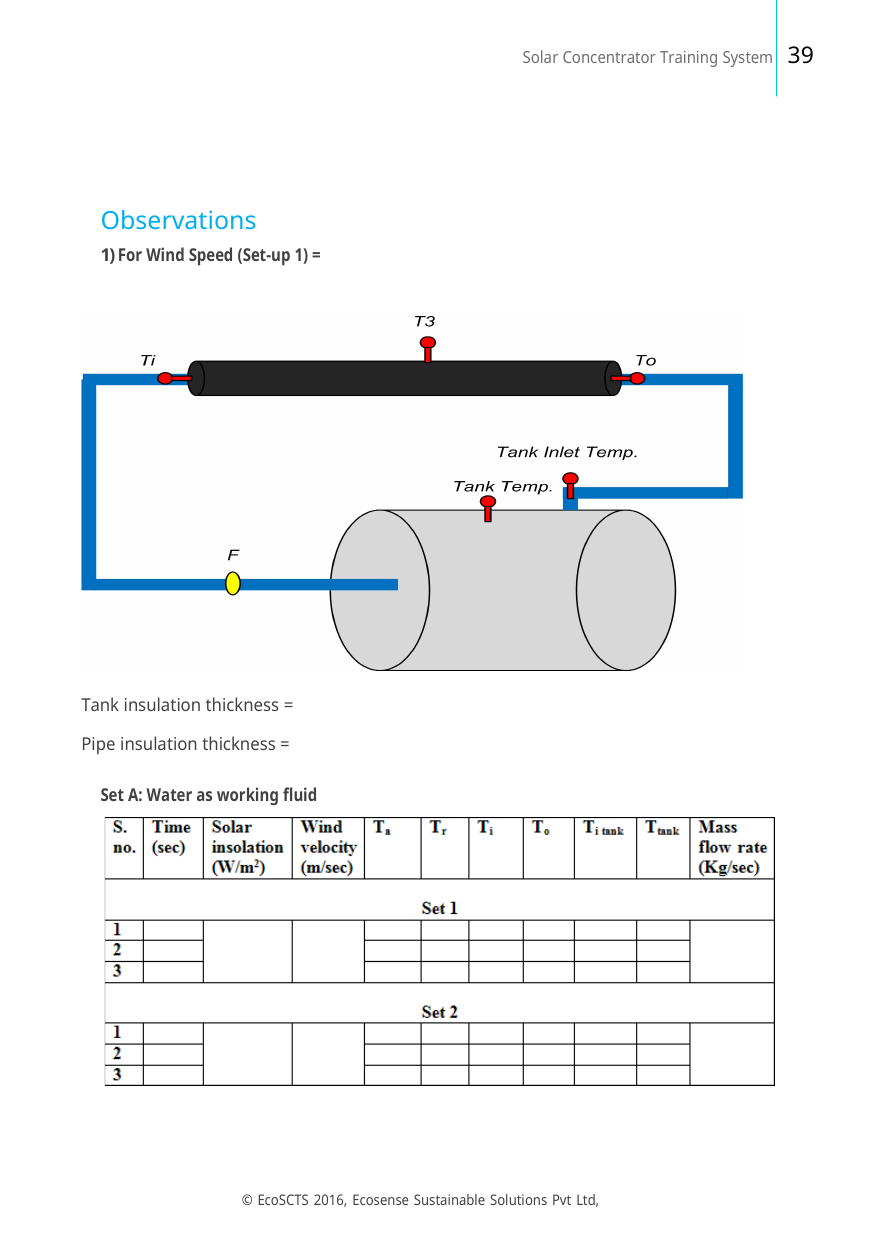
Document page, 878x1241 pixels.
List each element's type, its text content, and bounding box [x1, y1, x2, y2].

picture [104, 817, 775, 1086]
subtitle For Wind Speed (Set-up 1) = [100, 243, 800, 267]
text Observations [100, 203, 800, 237]
text Tank insulation thickness = Pipe insulation thickness = [81, 692, 301, 756]
picture [81, 311, 743, 671]
subtitle Set A: Water as working fluid [100, 782, 800, 806]
